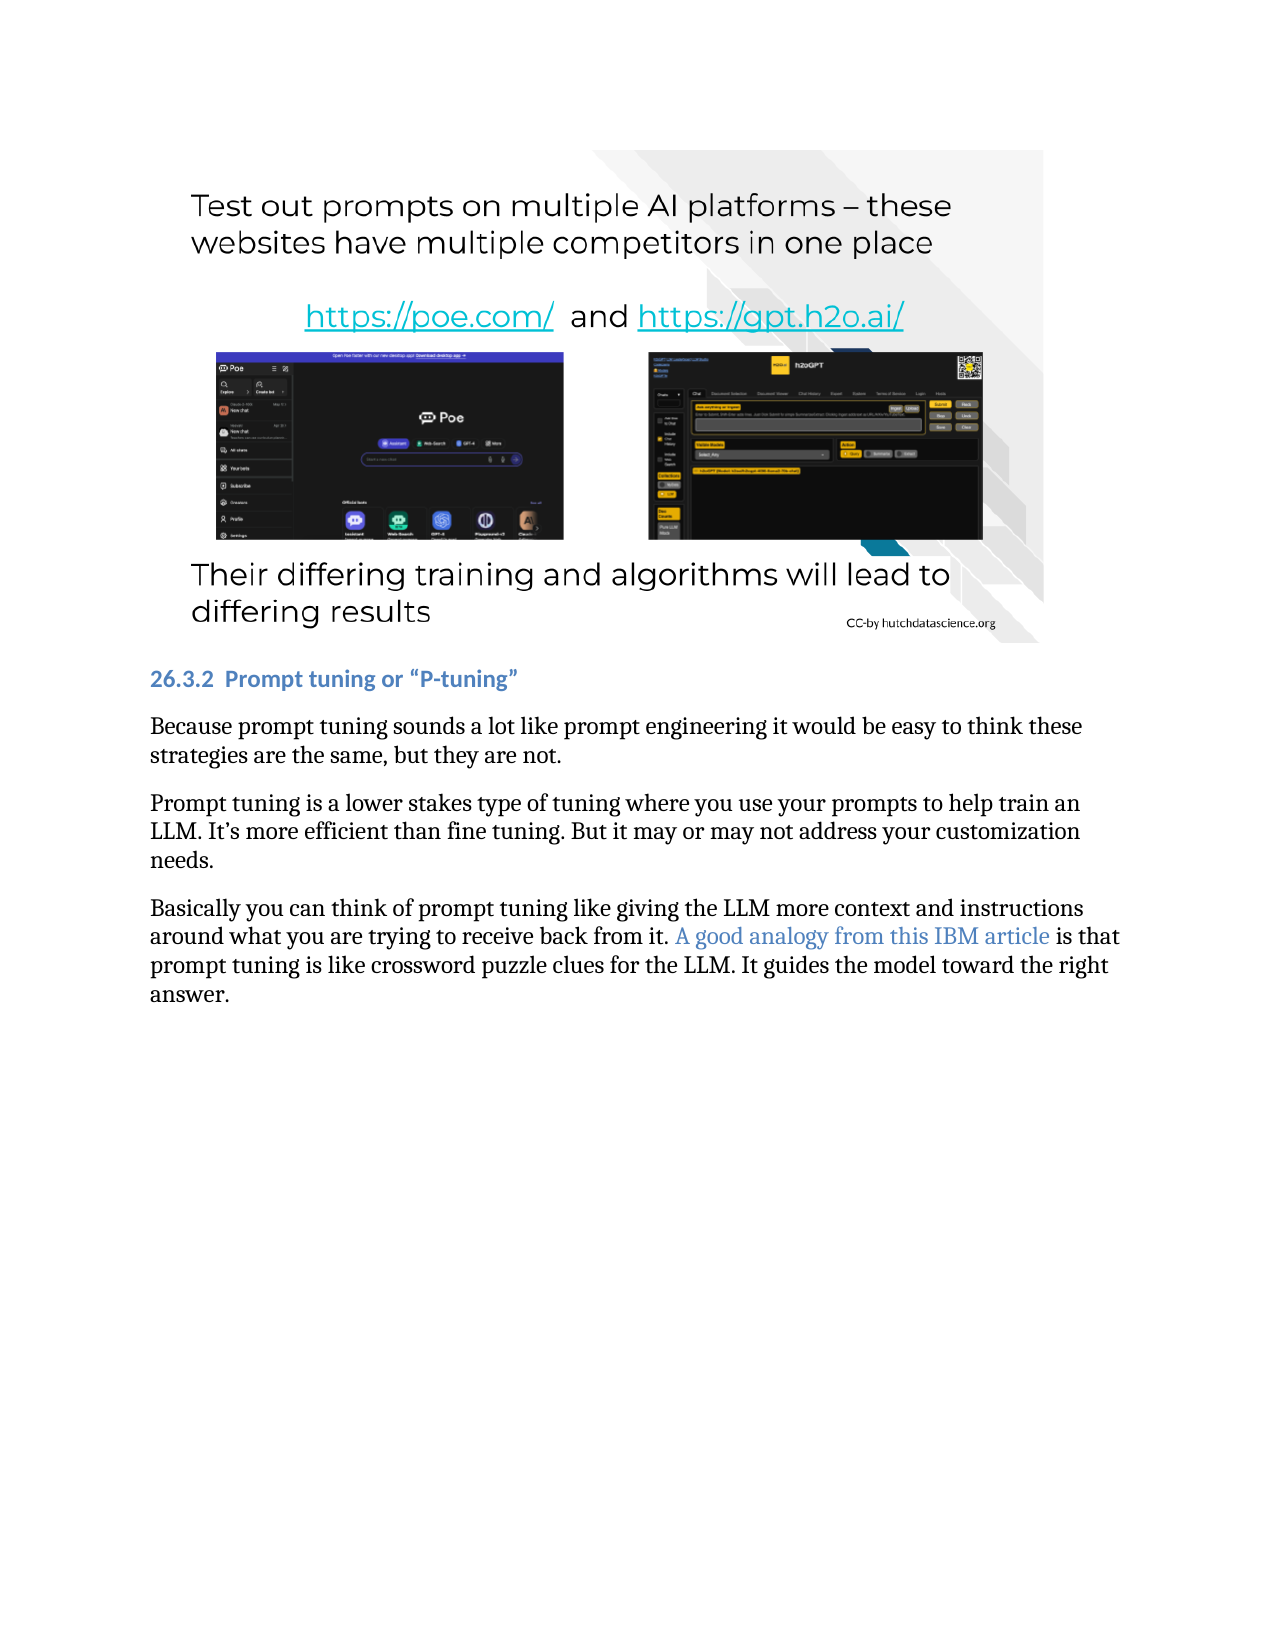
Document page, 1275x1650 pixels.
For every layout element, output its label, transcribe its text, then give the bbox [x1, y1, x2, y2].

picture [168, 150, 1044, 643]
text Prompt tuning is a lower stakes type of tuning where you use your prompts to help train an LLM. It’s more efficient than fine tuning. But it may or may not address your customization needs. [150, 788, 1125, 875]
subtitle 26.3.2 Prompt tuning or “P-tuning” [150, 663, 1125, 693]
text Because prompt tuning sounds a lot like prompt engineering it would be easy to think these strategies are the same, but they are not. [150, 712, 1125, 770]
text Basically you can think of prompt tuning like giving the LLM more context and instructions around what you are trying to receive back from it. A good analogy from this IBM article is that prompt tuning is like crossword puzzle clues for the LLM. It guides the model toward the right answer. [150, 893, 1125, 1008]
